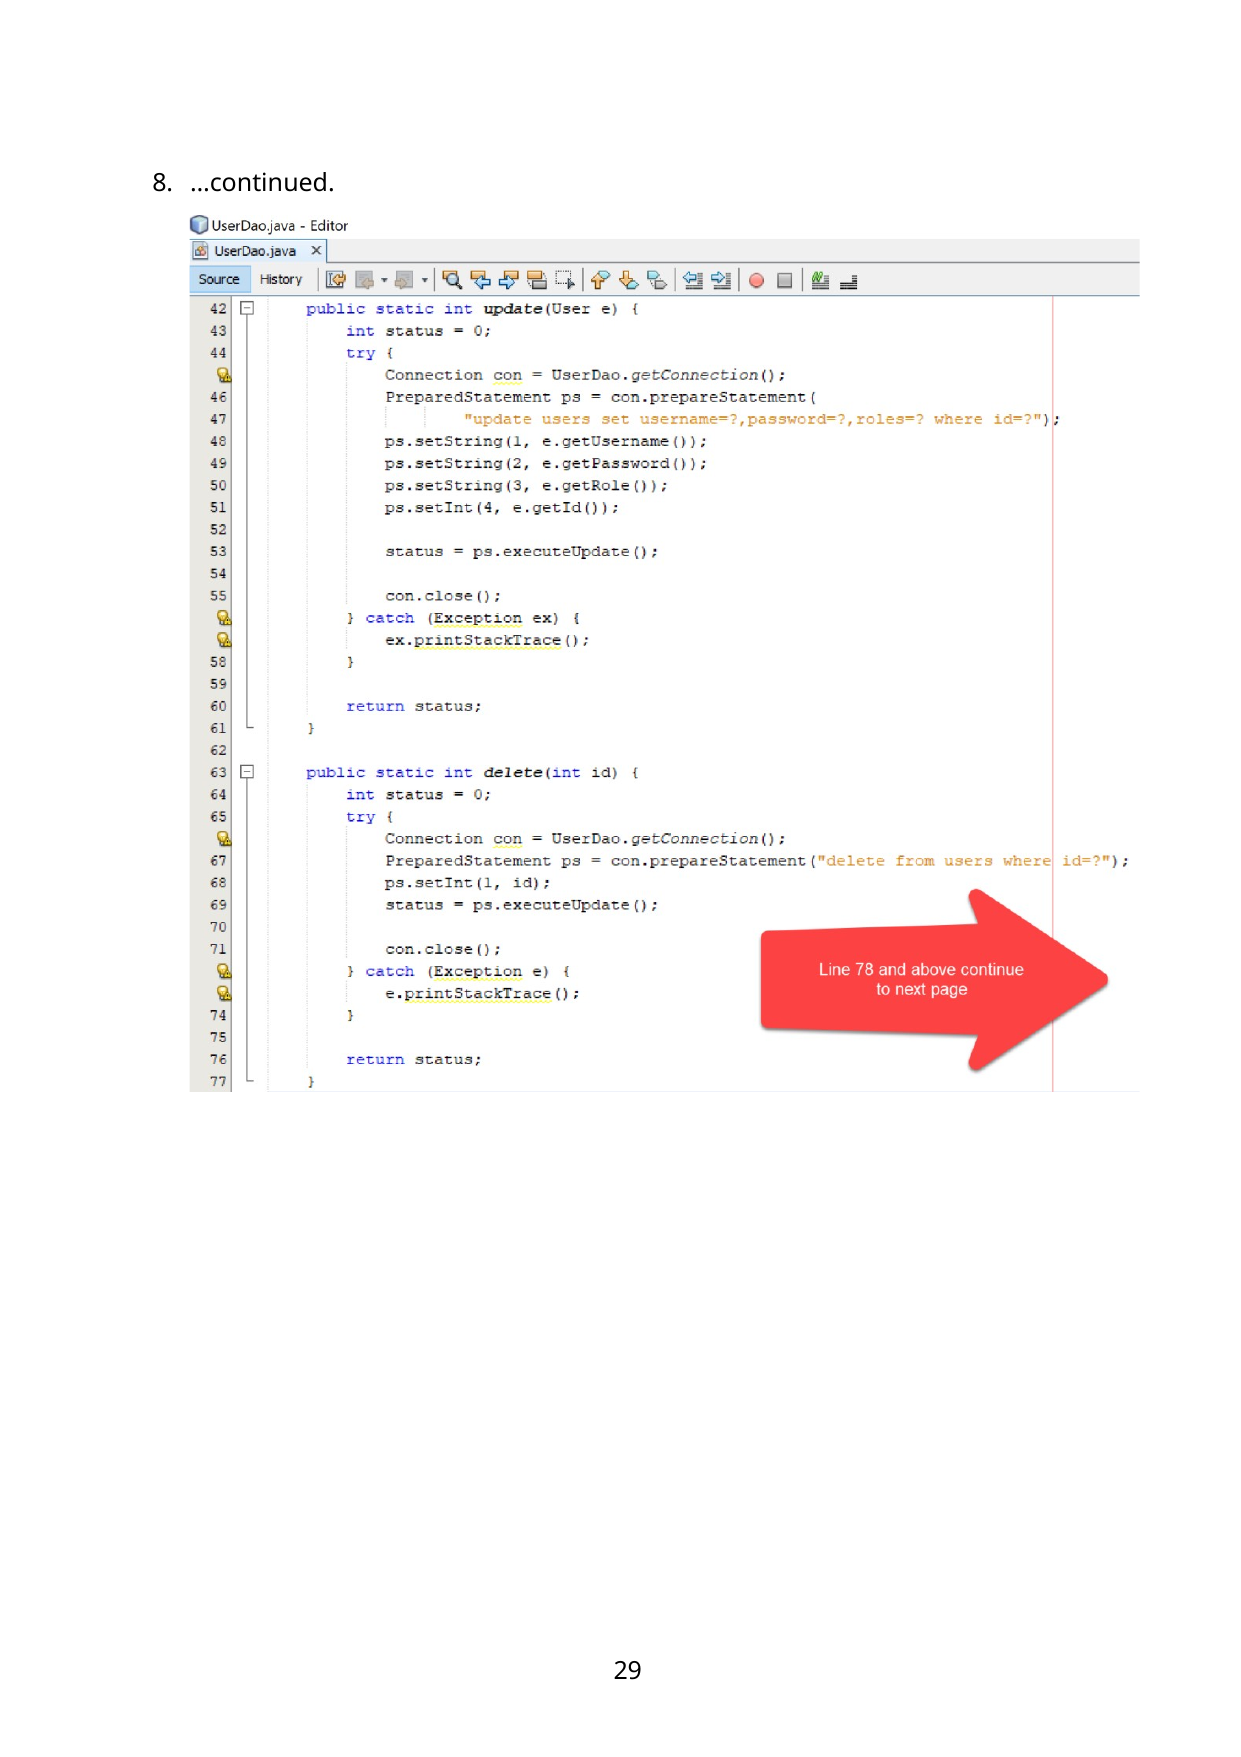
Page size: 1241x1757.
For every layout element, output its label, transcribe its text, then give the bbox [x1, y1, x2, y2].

list …continued. [152, 164, 1159, 199]
picture [189, 215, 1140, 1092]
